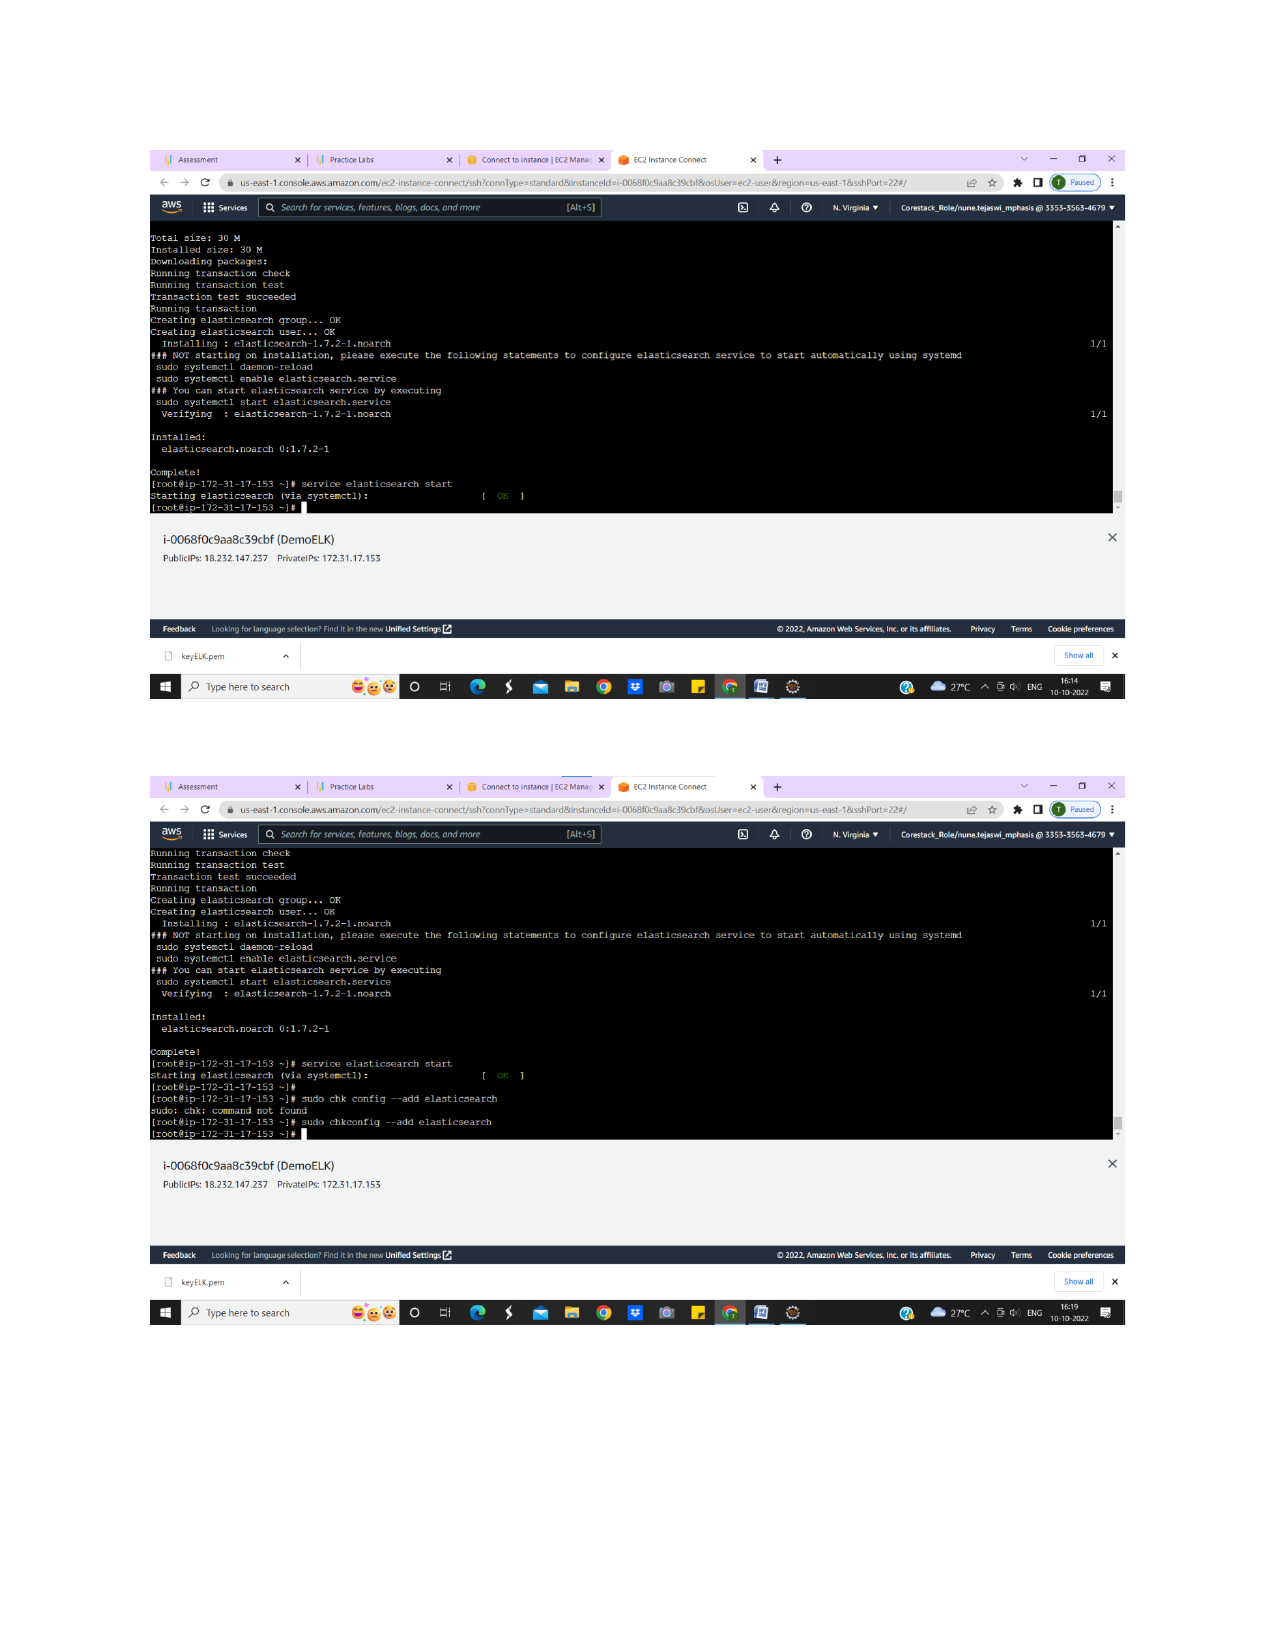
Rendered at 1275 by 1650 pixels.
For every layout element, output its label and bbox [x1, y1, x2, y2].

picture [150, 776, 1125, 1325]
picture [150, 150, 1125, 699]
